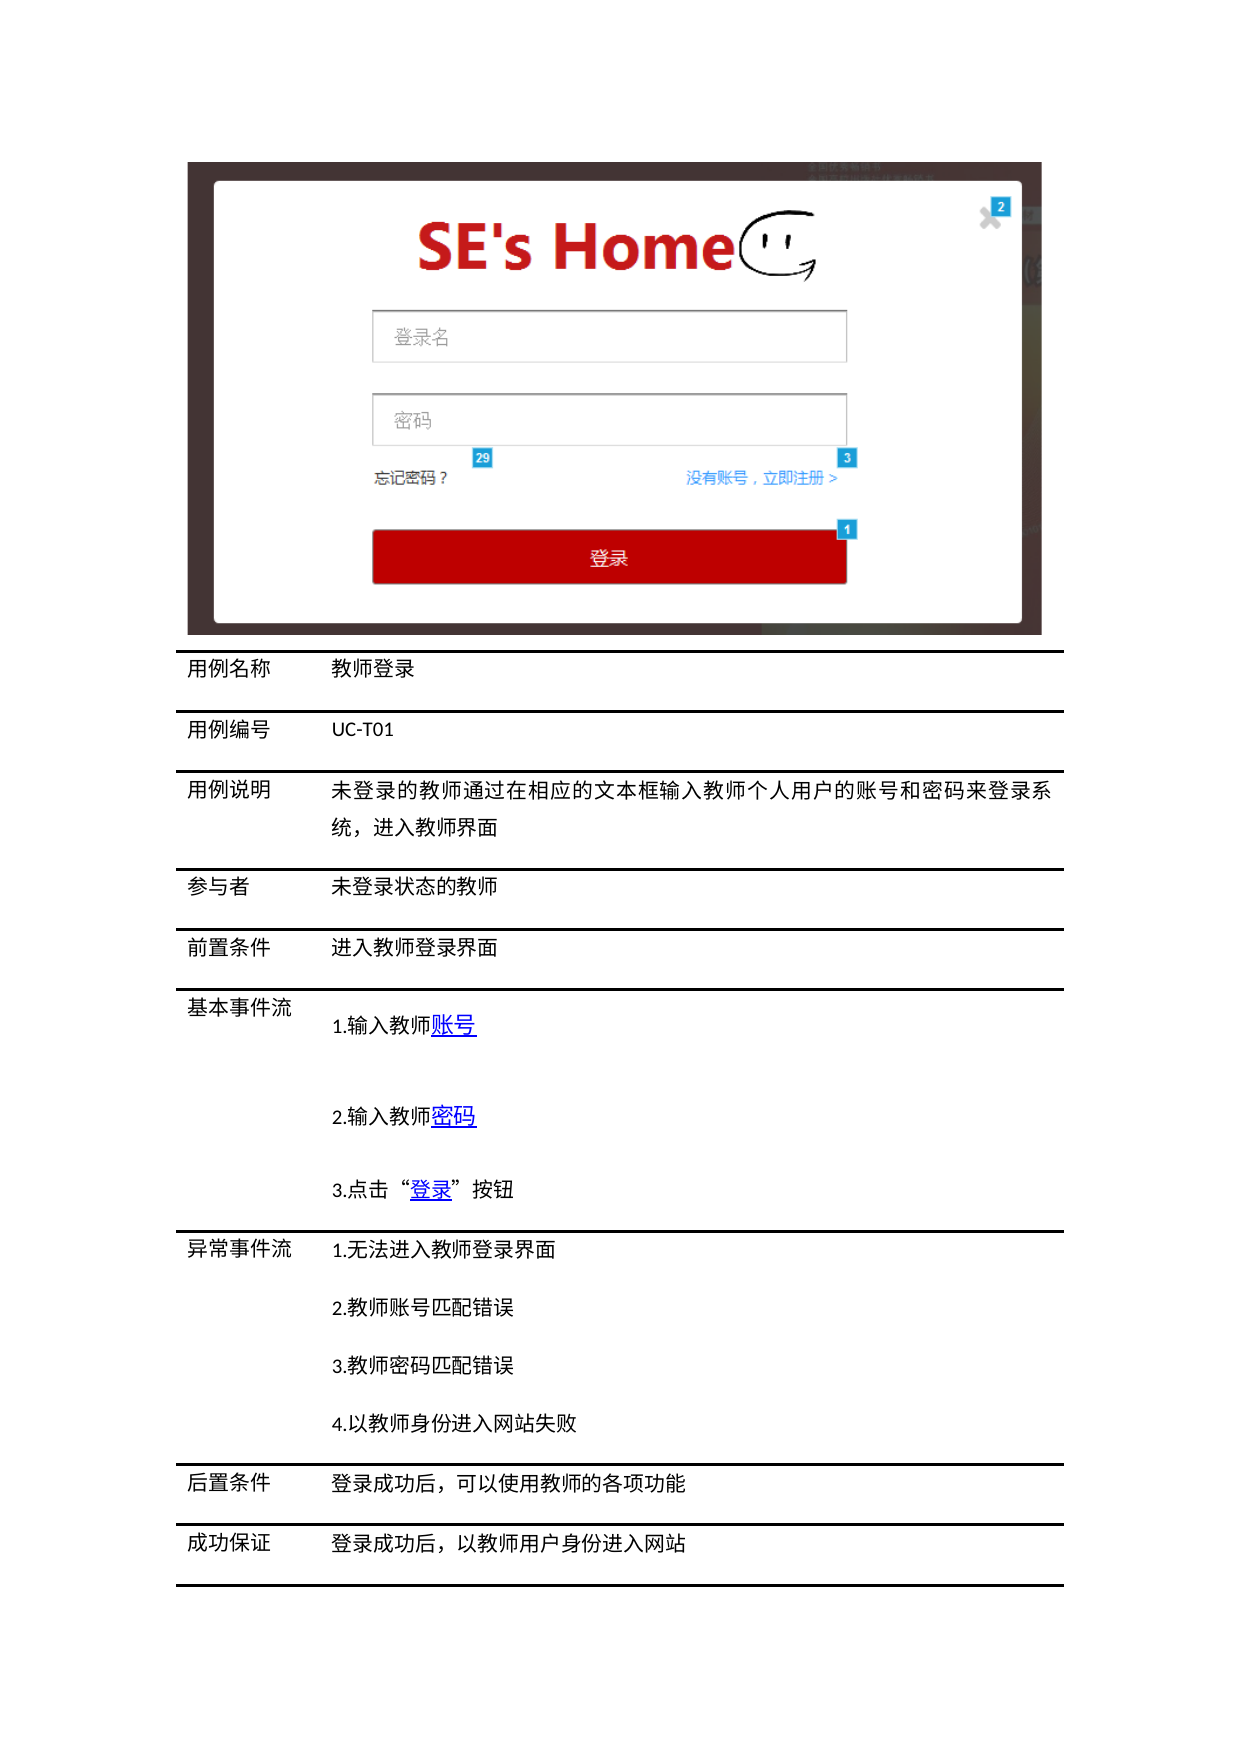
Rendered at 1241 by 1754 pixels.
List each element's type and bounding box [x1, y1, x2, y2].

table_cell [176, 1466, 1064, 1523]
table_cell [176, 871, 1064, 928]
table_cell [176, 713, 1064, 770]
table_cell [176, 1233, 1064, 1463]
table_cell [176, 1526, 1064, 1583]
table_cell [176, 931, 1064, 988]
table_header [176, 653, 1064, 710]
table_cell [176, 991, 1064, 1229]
picture [187, 162, 1042, 635]
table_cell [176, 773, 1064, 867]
